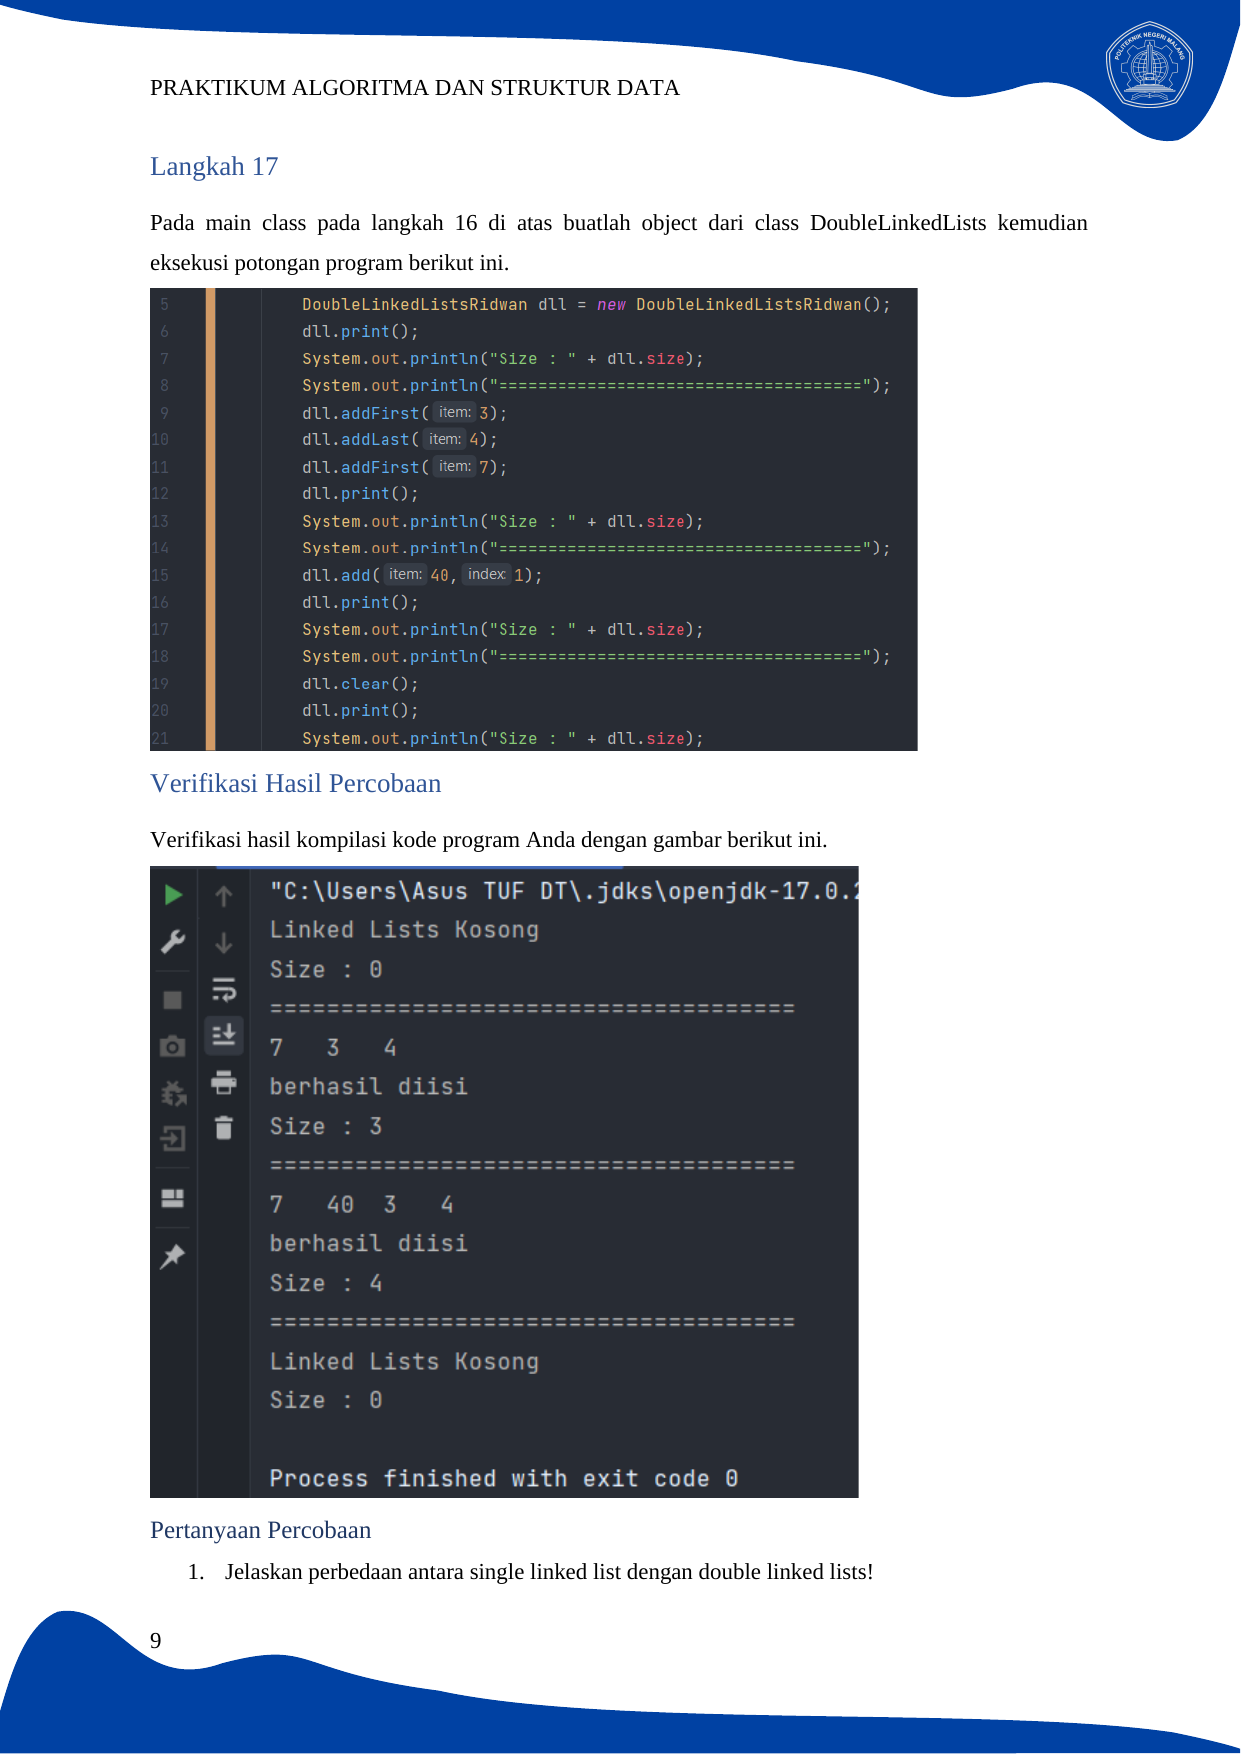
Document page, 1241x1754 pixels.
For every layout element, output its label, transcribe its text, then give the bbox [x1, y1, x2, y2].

list Jelaskan perbedaan antara single linked list dengan double linked lists! [187, 1558, 1090, 1585]
picture [150, 288, 918, 751]
subtitle Pertanyaan Percobaan [150, 1515, 1090, 1544]
subtitle Langkah 17 [150, 150, 1090, 181]
text Pada main class pada langkah 16 di atas buatlah object dari class DoubleLinkedLists kemudian eksekusi potongan program berikut ini. [150, 209, 1090, 275]
picture [150, 866, 859, 1498]
text Verifikasi hasil kompilasi kode program Anda dengan gambar berikut ini. [150, 827, 1090, 853]
subtitle Verifikasi Hasil Percobaan [150, 767, 1090, 798]
